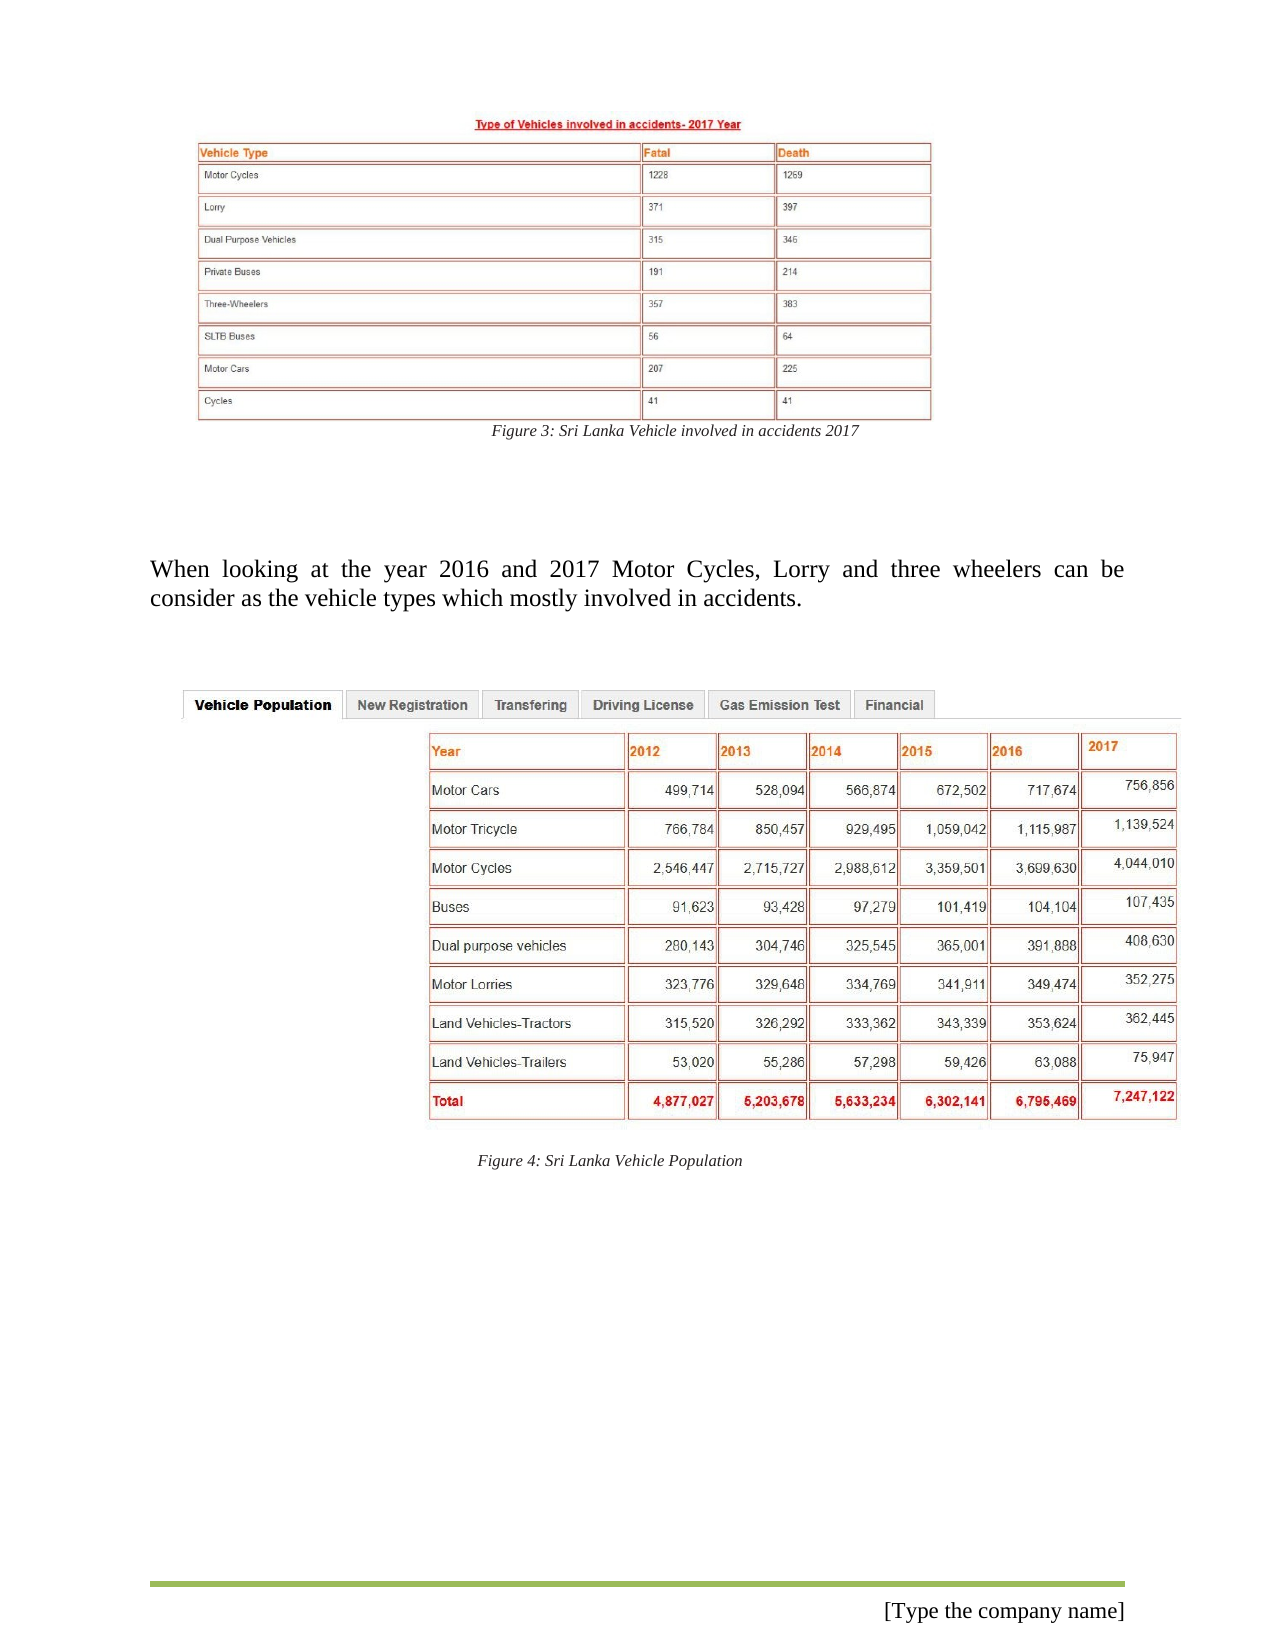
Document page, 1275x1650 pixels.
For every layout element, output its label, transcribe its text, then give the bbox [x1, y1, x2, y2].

picture [195, 111, 935, 422]
text Figure 4: Sri Lanka Vehicle Population [420, 1150, 800, 1169]
text Figure 3: Sri Lanka Vehicle involved in accidents 2017 [491, 149, 1125, 440]
picture [181, 690, 1182, 1130]
text When looking at the year 2016 and 2017 Motor Cycles, Lorry and three wheelers can be consider as the vehicle types which mostly involved in accidents. [150, 554, 1125, 611]
